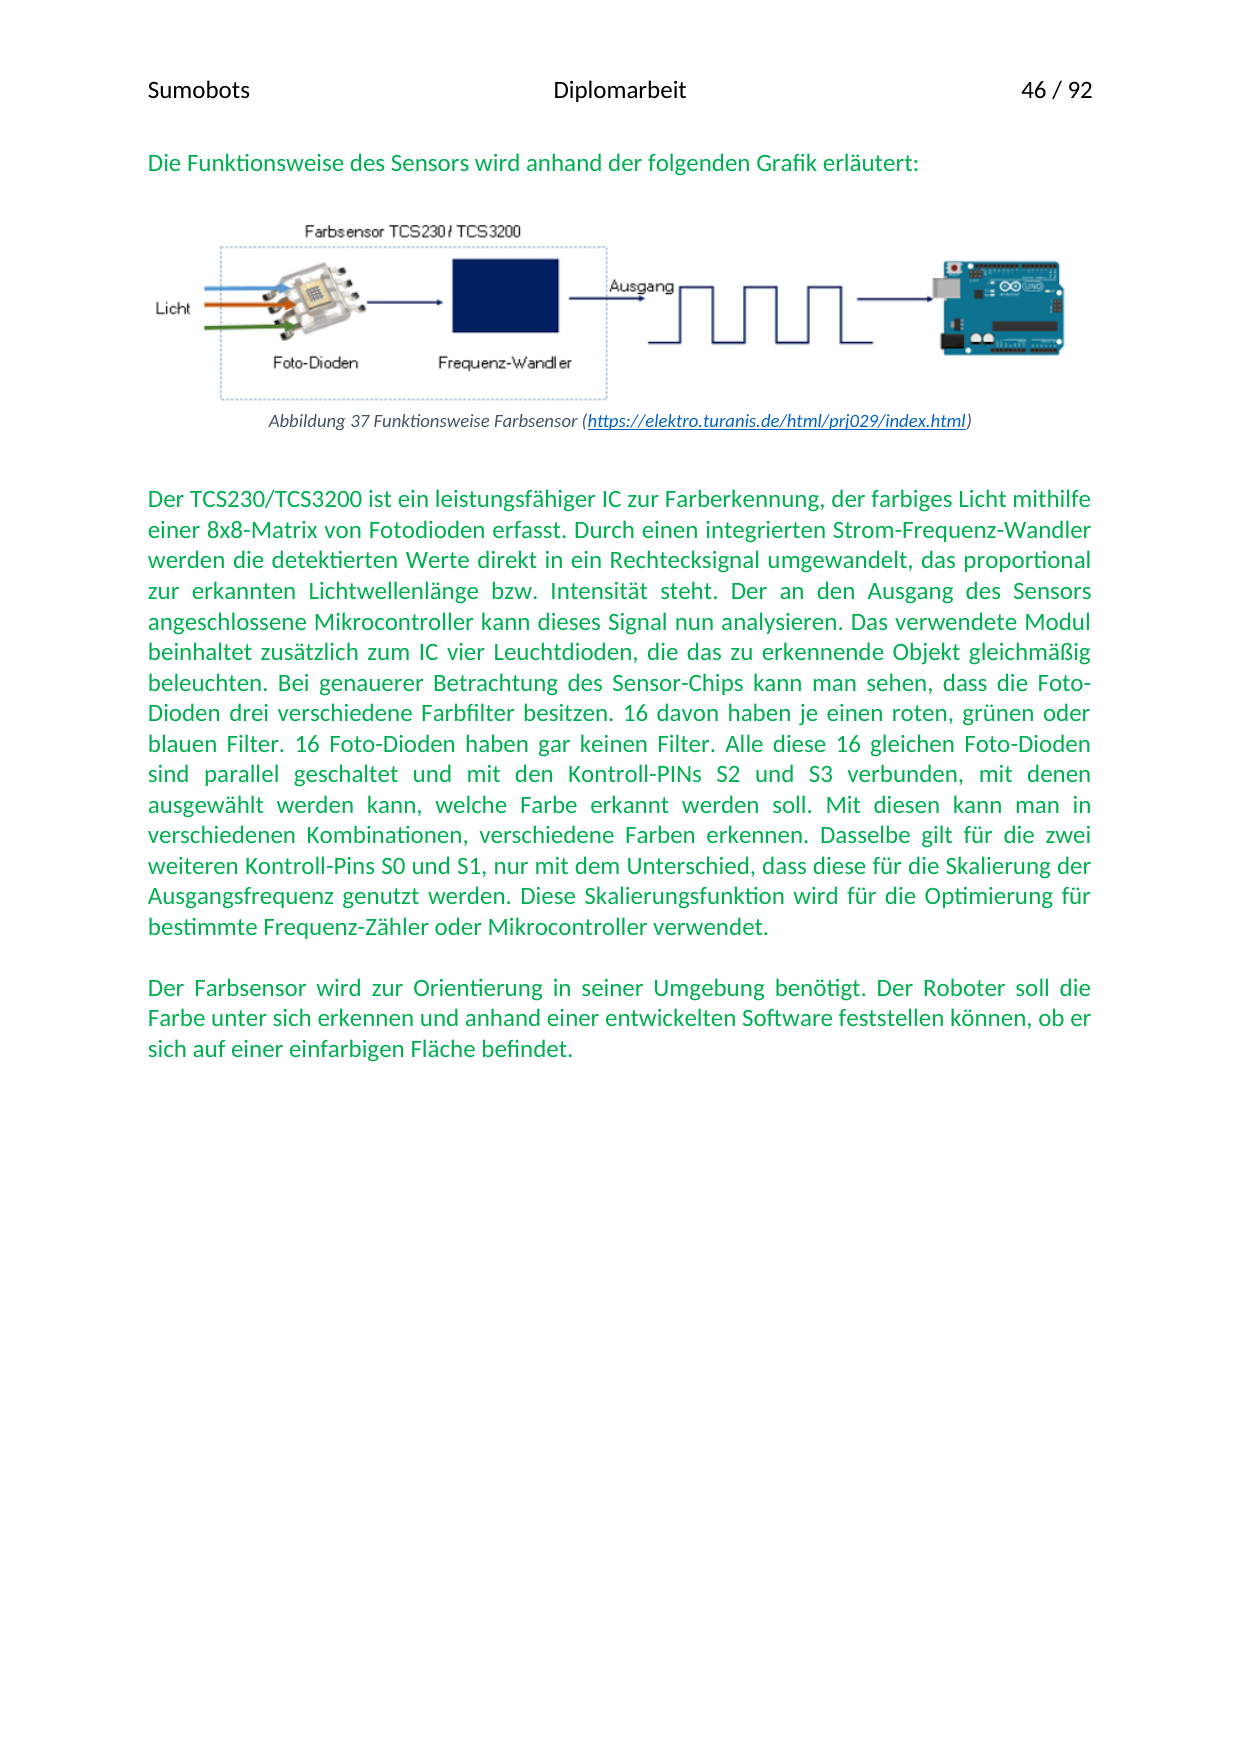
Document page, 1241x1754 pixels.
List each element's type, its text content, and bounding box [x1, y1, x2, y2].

text Der Farbsensor wird zur Orientierung in seiner Umgebung benötigt. Der Roboter soll die Farbe unter sich erkennen und anhand einer entwickelten Software feststellen können, ob er sich auf einer einfarbigen Fläche befindet. [148, 972, 1093, 1063]
text Die Funktionsweise des Sensors wird anhand der folgenden Grafik erläutert: [148, 148, 1093, 178]
text Der TCS230/TCS3200 ist ein leistungsfähiger IC zur Farberkennung, der farbiges Licht mithilfe einer 8x8-Matrix von Fotodioden erfasst. Durch einen integrierten Strom-Frequenz-Wandler werden die detektierten Werte direkt in ein Rechtecksignal umgewandelt, das proportional zur erkannten Lichtwellenlänge bzw. Intensität steht. Der an den Ausgang des Sensors angeschlossene Mikrocontroller kann dieses Signal nun analysieren. Das verwendete Modul beinhaltet zusätzlich zum IC vier Leuchtdioden, die das zu erkennende Objekt gleichmäßig beleuchten. Bei genauerer Betrachtung des Sensor-Chips kann man sehen, dass die Foto-Dioden drei verschiedene Farbfilter besitzen. 16 davon haben je einen roten, grünen oder blauen Filter. 16 Foto-Dioden haben gar keinen Filter. Alle diese 16 gleichen Foto-Dioden sind parallel geschaltet und mit den Kontroll-PINs S2 und S3 verbunden, mit denen ausgewählt werden kann, welche Farbe erkannt werden soll. Mit diesen kann man in verschiedenen Kombinationen, verschiedene Farben erkennen. Dasselbe gilt für die zwei weiteren Kontroll-Pins S0 und S1, nur mit dem Unterschied, dass diese für die Skalierung der Ausgangsfrequenz genutzt werden. Diese Skalierungsfunktion wird für die Optimierung für bestimmte Frequenz-Zähler oder Mikrocontroller verwendet. [148, 483, 1093, 941]
text Abbildung 37 Funktionsweise Farbsensor (https://elektro.turanis.de/html/prj029/index.html) [148, 410, 1093, 432]
picture [147, 208, 1093, 410]
